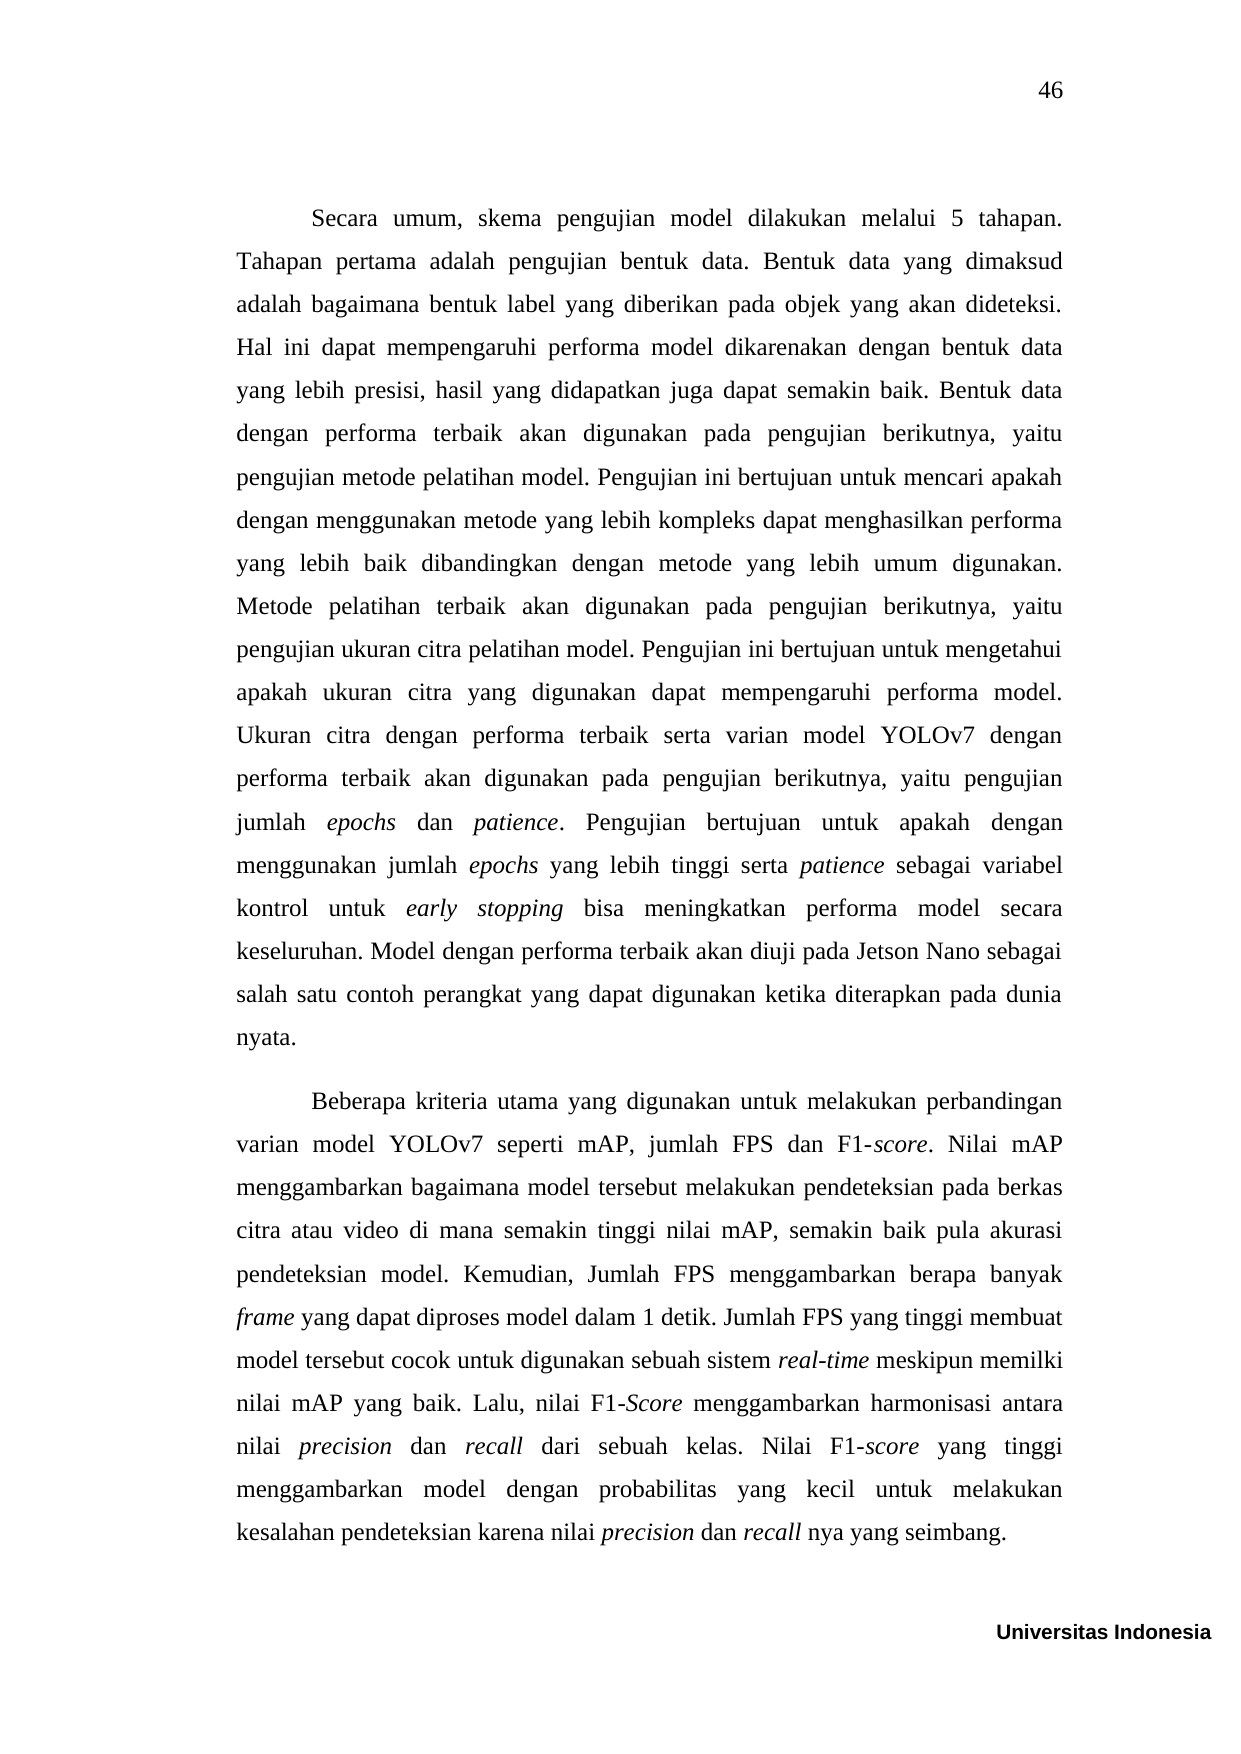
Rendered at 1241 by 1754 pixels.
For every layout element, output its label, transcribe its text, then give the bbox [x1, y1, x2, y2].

text Beberapa kriteria utama yang digunakan untuk melakukan perbandingan varian model YOLOv7 seperti mAP, jumlah FPS dan F1-score. Nilai mAP menggambarkan bagaimana model tersebut melakukan pendeteksian pada berkas citra atau video di mana semakin tinggi nilai mAP, semakin baik pula akurasi pendeteksian model. Kemudian, Jumlah FPS menggambarkan berapa banyak frame yang dapat diproses model dalam 1 detik. Jumlah FPS yang tinggi membuat model tersebut cocok untuk digunakan sebuah sistem real-time meskipun memilki nilai mAP yang baik. Lalu, nilai F1-Score menggambarkan harmonisasi antara nilai precision dan recall dari sebuah kelas. Nilai F1-score yang tinggi menggambarkan model dengan probabilitas yang kecil untuk melakukan kesalahan pendeteksian karena nilai precision dan recall nya yang seimbang. [236, 1086, 1063, 1546]
text Secara umum, skema pengujian model dilakukan melalui 5 tahapan. Tahapan pertama adalah pengujian bentuk data. Bentuk data yang dimaksud adalah bagaimana bentuk label yang diberikan pada objek yang akan dideteksi. Hal ini dapat mempengaruhi performa model dikarenakan dengan bentuk data yang lebih presisi, hasil yang didapatkan juga dapat semakin baik. Bentuk data dengan performa terbaik akan digunakan pada pengujian berikutnya, yaitu pengujian metode pelatihan model. Pengujian ini bertujuan untuk mencari apakah dengan menggunakan metode yang lebih kompleks dapat menghasilkan performa yang lebih baik dibandingkan dengan metode yang lebih umum digunakan. Metode pelatihan terbaik akan digunakan pada pengujian berikutnya, yaitu pengujian ukuran citra pelatihan model. Pengujian ini bertujuan untuk mengetahui apakah ukuran citra yang digunakan dapat mempengaruhi performa model. Ukuran citra dengan performa terbaik serta varian model YOLOv7 dengan performa terbaik akan digunakan pada pengujian berikutnya, yaitu pengujian jumlah epochs dan patience. Pengujian bertujuan untuk apakah dengan menggunakan jumlah epochs yang lebih tinggi serta patience sebagai variabel kontrol untuk early stopping bisa meningkatkan performa model secara keseluruhan. Model dengan performa terbaik akan diuji pada Jetson Nano sebagai salah satu contoh perangkat yang dapat digunakan ketika diterapkan pada dunia nyata. [236, 203, 1063, 1051]
